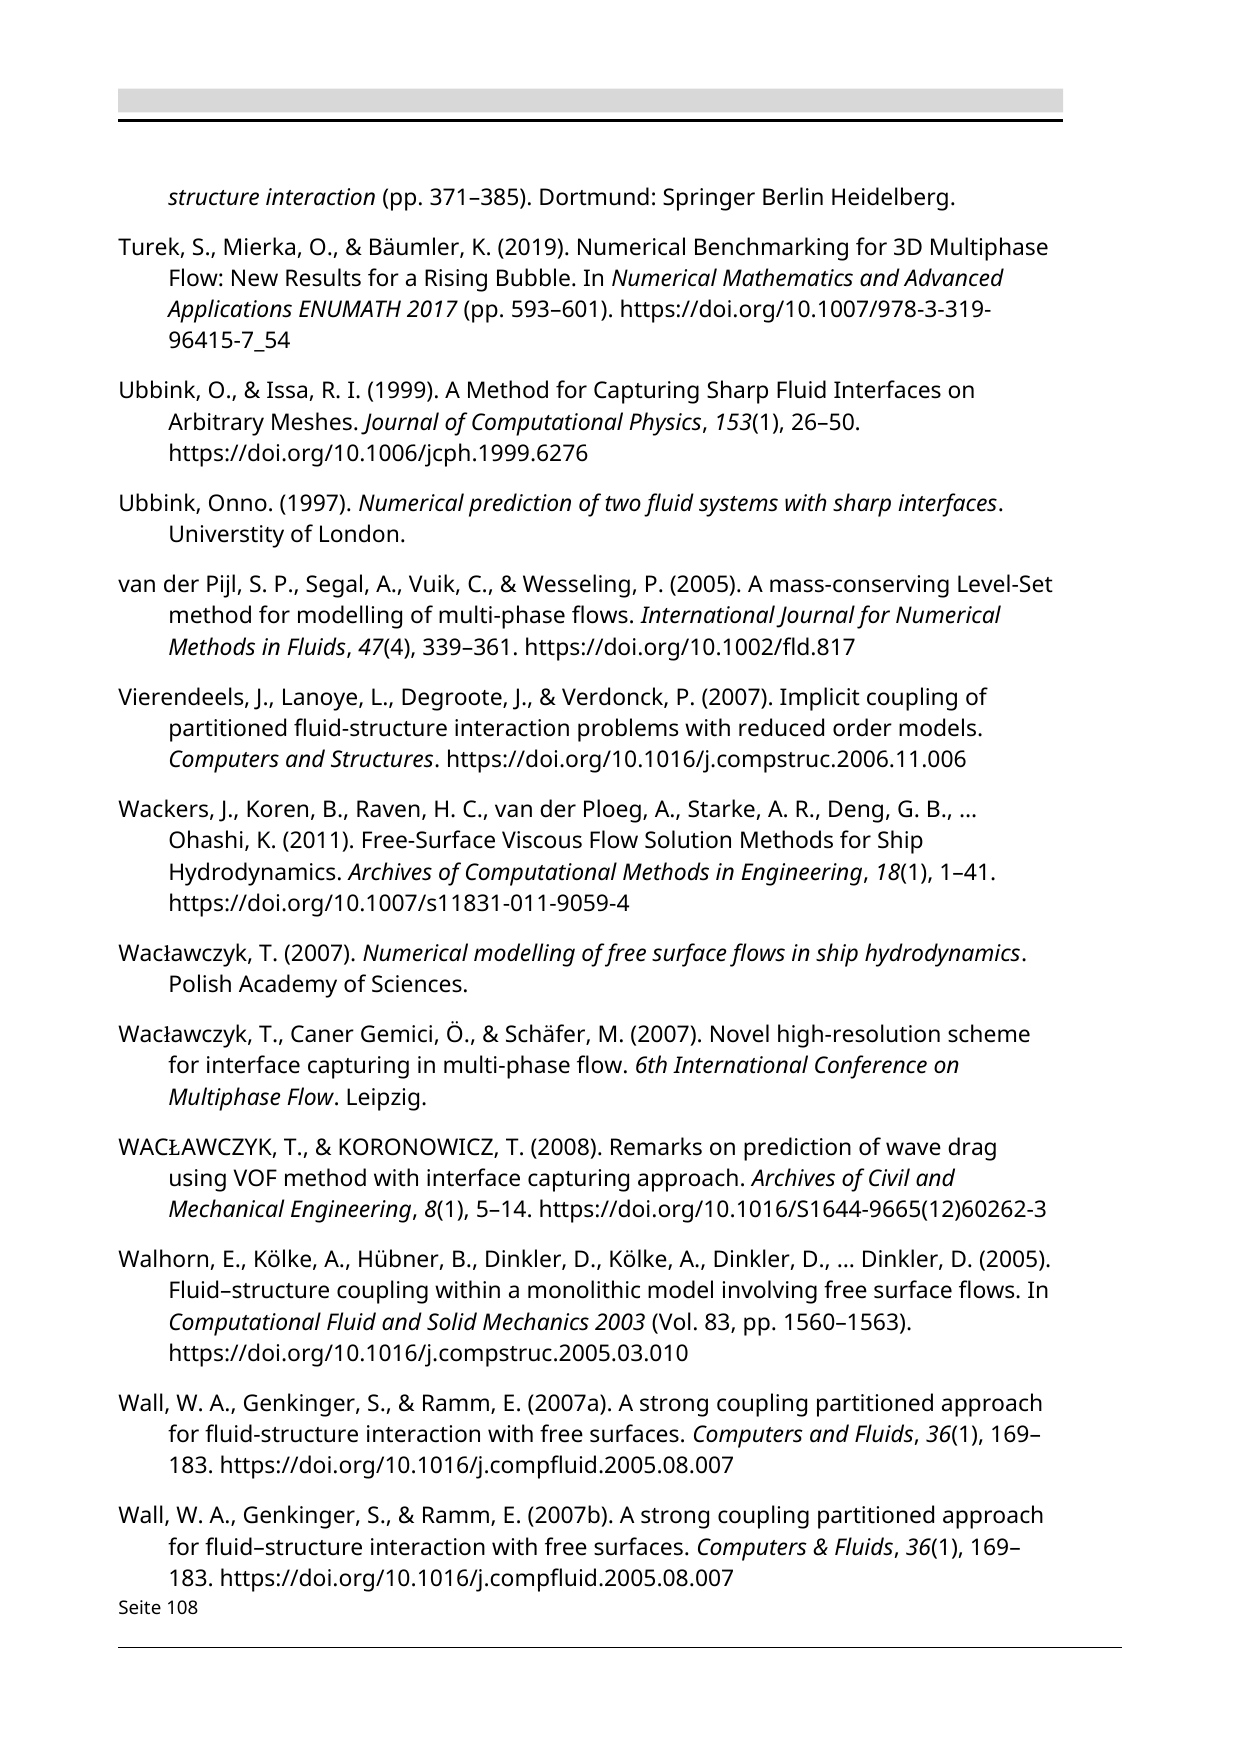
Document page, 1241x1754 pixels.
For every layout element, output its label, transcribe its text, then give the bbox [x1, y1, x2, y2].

text Ubbink, Onno. (1997). Numerical prediction of two fluid systems with sharp interfaces. Universtity of London. [118, 487, 1063, 549]
text Wacławczyk, T., Caner Gemici, Ö., & Schäfer, M. (2007). Novel high-resolution scheme for interface capturing in multi-phase flow. 6th International Conference on Multiphase Flow. Leipzig. [118, 1018, 1063, 1112]
text Walhorn, E., Kölke, A., Hübner, B., Dinkler, D., Kölke, A., Dinkler, D., … Dinkler, D. (2005). Fluid–structure coupling within a monolithic model involving free surface flows. In Computational Fluid and Solid Mechanics 2003 (Vol. 83, pp. 1560–1563). https://doi.org/10.1016/j.compstruc.2005.03.010 [118, 1243, 1063, 1368]
text Ubbink, O., & Issa, R. I. (1999). A Method for Capturing Sharp Fluid Interfaces on Arbitrary Meshes. Journal of Computational Physics, 153(1), 26–50. https://doi.org/10.1006/jcph.1999.6276 [118, 374, 1063, 468]
text Vierendeels, J., Lanoye, L., Degroote, J., & Verdonck, P. (2007). Implicit coupling of partitioned fluid-structure interaction problems with reduced order models. Computers and Structures. https://doi.org/10.1016/j.compstruc.2006.11.006 [118, 681, 1063, 774]
text Wall, W. A., Genkinger, S., & Ramm, E. (2007b). A strong coupling partitioned approach for fluid–structure interaction with free surfaces. Computers & Fluids, 36(1), 169–183. https://doi.org/10.1016/j.compfluid.2005.08.007 [118, 1499, 1063, 1593]
text WACŁAWCZYK, T., & KORONOWICZ, T. (2008). Remarks on prediction of wave drag using VOF method with interface capturing approach. Archives of Civil and Mechanical Engineering, 8(1), 5–14. https://doi.org/10.1016/S1644-9665(12)60262-3 [118, 1131, 1063, 1224]
text Wall, W. A., Genkinger, S., & Ramm, E. (2007a). A strong coupling partitioned approach for fluid-structure interaction with free surfaces. Computers and Fluids, 36(1), 169–183. https://doi.org/10.1016/j.compfluid.2005.08.007 [118, 1387, 1063, 1481]
text van der Pijl, S. P., Segal, A., Vuik, C., & Wesseling, P. (2005). A mass-conserving Level-Set method for modelling of multi-phase flows. International Journal for Numerical Methods in Fluids, 47(4), 339–361. https://doi.org/10.1002/fld.817 [118, 568, 1063, 662]
text Turek, S., Mierka, O., & Bäumler, K. (2019). Numerical Benchmarking for 3D Multiphase Flow: New Results for a Rising Bubble. In Numerical Mathematics and Advanced Applications ENUMATH 2017 (pp. 593–601). https://doi.org/10.1007/978-3-319-96415-7_54 [118, 231, 1063, 356]
text Wackers, J., Koren, B., Raven, H. C., van der Ploeg, A., Starke, A. R., Deng, G. B., … Ohashi, K. (2011). Free-Surface Viscous Flow Solution Methods for Ship Hydrodynamics. Archives of Computational Methods in Engineering, 18(1), 1–41. https://doi.org/10.1007/s11831-011-9059-4 [118, 793, 1063, 918]
text Wacławczyk, T. (2007). Numerical modelling of free surface flows in ship hydrodynamics. Polish Academy of Sciences. [118, 937, 1063, 999]
